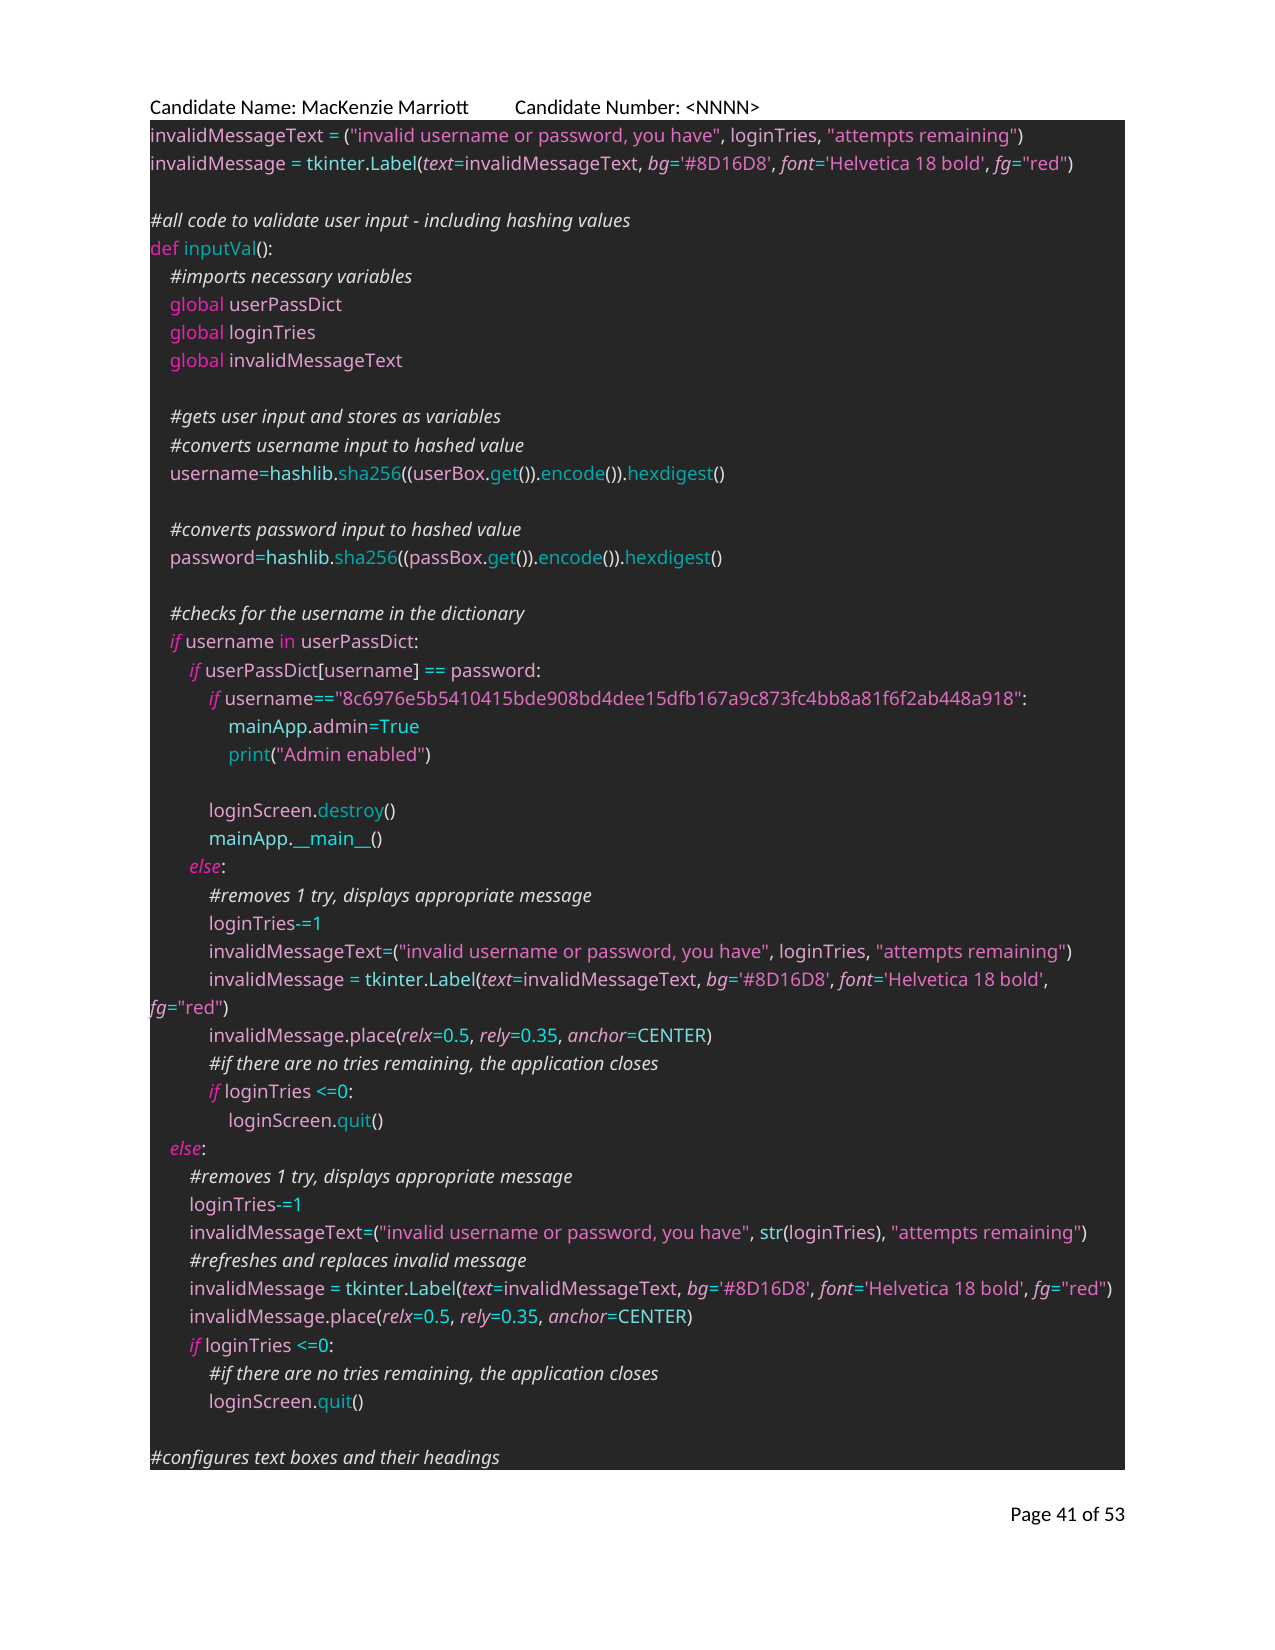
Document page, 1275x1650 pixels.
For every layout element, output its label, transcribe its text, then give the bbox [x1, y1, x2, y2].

text #removes 1 try, displays appropriate message [150, 1161, 1125, 1189]
text #if there are no tries remaining, the application closes [150, 1048, 1125, 1076]
text loginScreen.quit() [150, 1386, 1125, 1414]
text else: [150, 851, 1125, 879]
text global invalidMessageText [150, 345, 1125, 373]
text #all code to validate user input - including hashing values [150, 204, 1125, 232]
text #imports necessary variables [150, 261, 1125, 289]
text invalidMessageText = ("invalid username or password, you have", loginTries, "attempts remaining") [150, 120, 1125, 148]
text mainApp.admin=True [150, 711, 1125, 739]
text invalidMessage = tkinter.Label(text=invalidMessageText, bg='#8D16D8', font='Helvetica 18 bold', fg="red") [150, 148, 1125, 176]
text loginTries-=1 [150, 907, 1125, 936]
text #refreshes and replaces invalid message [150, 1245, 1125, 1273]
text #converts username input to hashed value [150, 429, 1125, 457]
text if loginTries <=0: [150, 1076, 1125, 1104]
text invalidMessageText=("invalid username or password, you have", loginTries, "attempts remaining") [150, 936, 1125, 964]
text username=hashlib.sha256((userBox.get()).encode()).hexdigest() [150, 457, 1125, 486]
text loginTries-=1 [150, 1189, 1125, 1217]
text invalidMessage.place(relx=0.5, rely=0.35, anchor=CENTER) [150, 1020, 1125, 1048]
text global userPassDict [150, 289, 1125, 317]
text #gets user input and stores as variables [150, 401, 1125, 429]
text global loginTries [150, 317, 1125, 345]
text password=hashlib.sha256((passBox.get()).encode()).hexdigest() [150, 542, 1125, 570]
text loginScreen.quit() [150, 1104, 1125, 1132]
text invalidMessage = tkinter.Label(text=invalidMessageText, bg='#8D16D8', font='Helvetica 18 bold', fg="red") [150, 1273, 1125, 1301]
text #configures text boxes and their headings [150, 1442, 1125, 1470]
text def inputVal(): [150, 232, 1125, 261]
text #converts password input to hashed value [150, 514, 1125, 542]
text print("Admin enabled") [150, 739, 1125, 767]
text invalidMessage.place(relx=0.5, rely=0.35, anchor=CENTER) [150, 1301, 1125, 1329]
text if username=="8c6976e5b5410415bde908bd4dee15dfb167a9c873fc4bb8a81f6f2ab448a918": [150, 682, 1125, 711]
text #if there are no tries remaining, the application closes [150, 1357, 1125, 1386]
text #checks for the username in the dictionary [150, 598, 1125, 626]
text if loginTries <=0: [150, 1329, 1125, 1357]
text else: [150, 1132, 1125, 1161]
text invalidMessageText=("invalid username or password, you have", str(loginTries), "attempts remaining") [150, 1217, 1125, 1245]
text mainApp.__main__() [150, 823, 1125, 851]
text loginScreen.destroy() [150, 795, 1125, 823]
text invalidMessage = tkinter.Label(text=invalidMessageText, bg='#8D16D8', font='Helvetica 18 bold', fg="red") [150, 964, 1125, 1020]
text if username in userPassDict: [150, 626, 1125, 654]
text if userPassDict[username] == password: [150, 654, 1125, 682]
text #removes 1 try, displays appropriate message [150, 879, 1125, 907]
